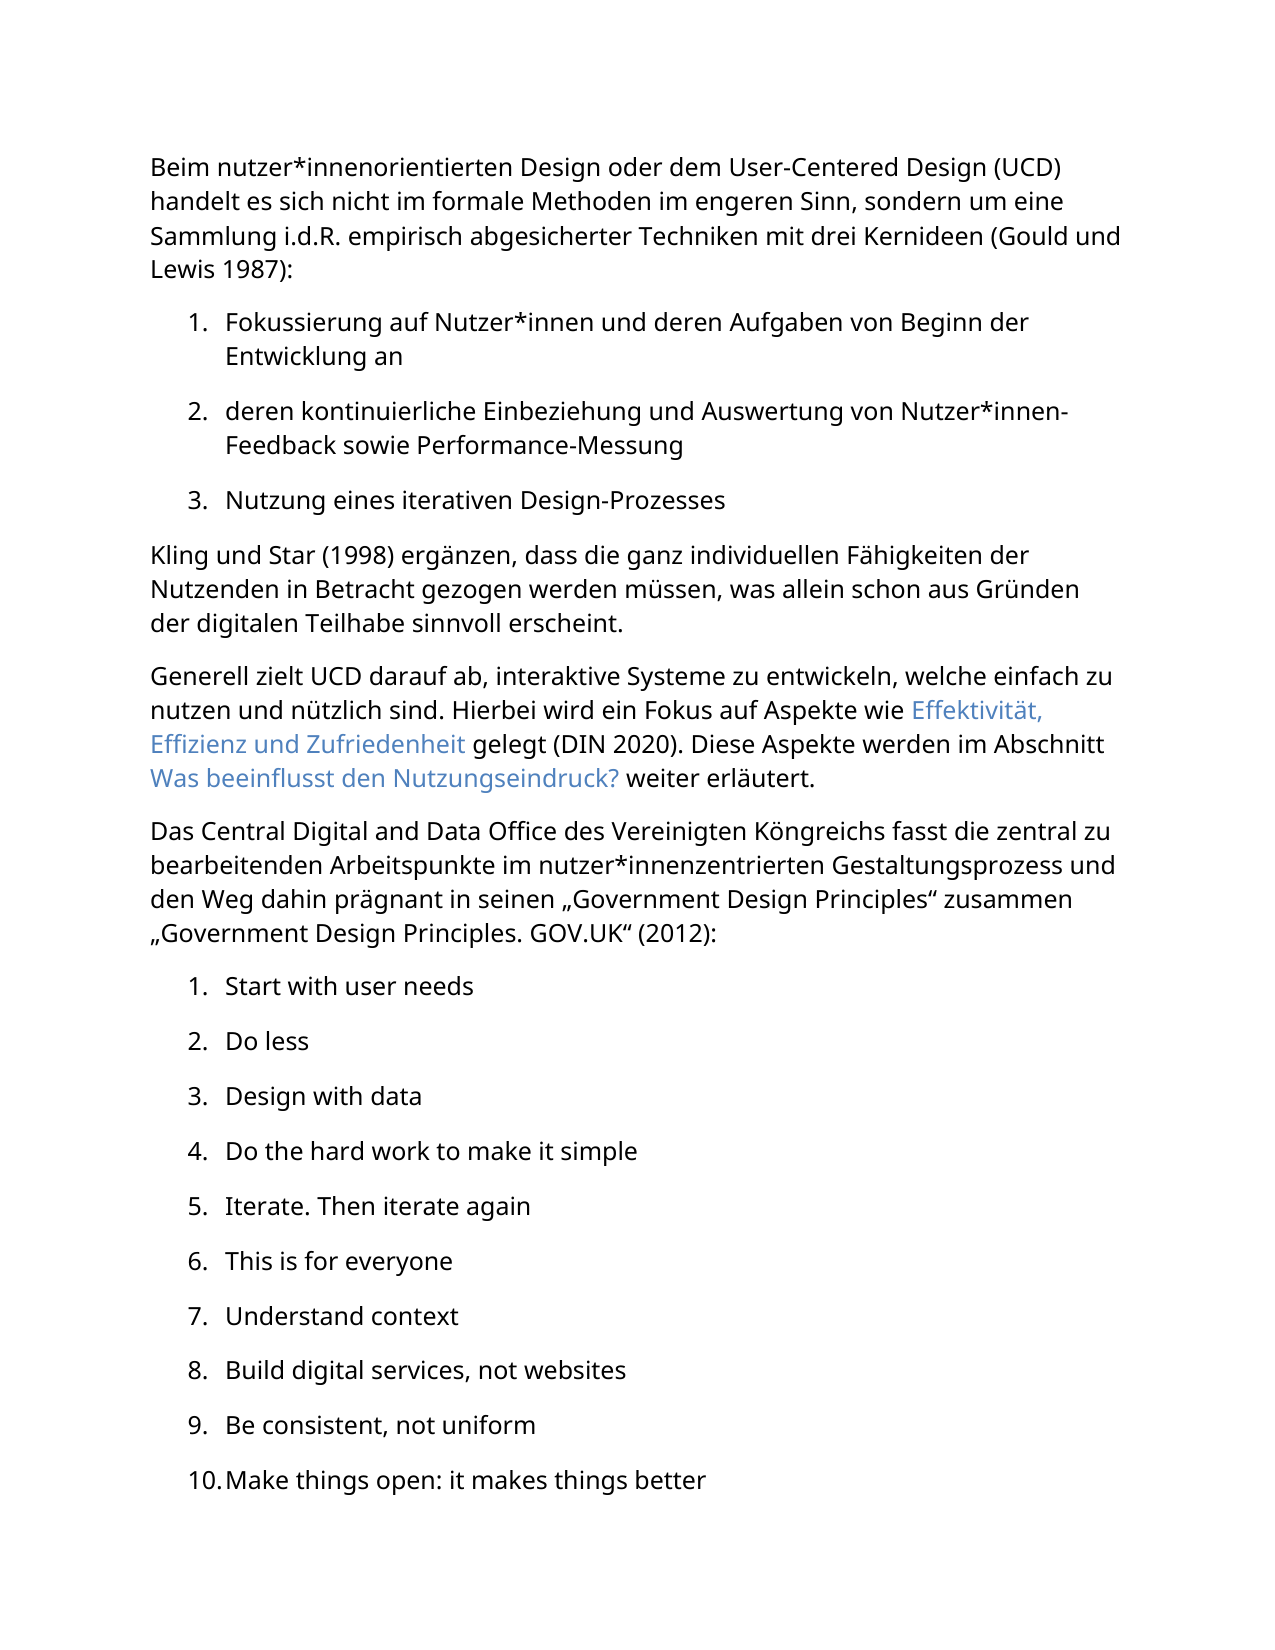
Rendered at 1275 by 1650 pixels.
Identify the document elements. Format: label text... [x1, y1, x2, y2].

list Fokussierung auf Nutzer*innen und deren Aufgaben von Beginn der Entwicklung an [187, 305, 1125, 373]
list Make things open: it makes things better [187, 1463, 1125, 1497]
list Do less [187, 1024, 1125, 1058]
list deren kontinuierliche Einbeziehung und Auswertung von Nutzer*innen-Feedback sowie Performance-Messung [187, 394, 1125, 462]
text Kling und Star (1998) ergänzen, dass die ganz individuellen Fähigkeiten der Nutzenden in Betracht gezogen werden müssen, was allein schon aus Gründen der digitalen Teilhabe sinnvoll erscheint. [150, 538, 1125, 640]
list Design with data [187, 1078, 1125, 1113]
list Build digital services, not websites [187, 1353, 1125, 1387]
list Iterate. Then iterate again [187, 1188, 1125, 1222]
list Be consistent, not uniform [187, 1408, 1125, 1442]
text Das Central Digital and Data Office des Vereinigten Köngreichs fasst die zentral zu bearbeitenden Arbeitspunkte im nutzer*innenzentrierten Gestaltungsprozess und den Weg dahin prägnant in seinen „Government Design Principles“ zusammen „Government Design Principles. GOV.UK“ (2012): [150, 814, 1125, 950]
text Beim nutzer*innenorientierten Design oder dem User-Centered Design (UCD) handelt es sich nicht im formale Methoden im engeren Sinn, sondern um eine Sammlung i.d.R. empirisch abgesicherter Techniken mit drei Kernideen (Gould und Lewis 1987): [150, 150, 1125, 286]
list Do the hard work to make it simple [187, 1133, 1125, 1167]
list This is for everyone [187, 1243, 1125, 1277]
list Understand context [187, 1298, 1125, 1332]
list Nutzung eines iterativen Design-Prozesses [187, 483, 1125, 517]
list Start with user needs [187, 969, 1125, 1003]
text Generell zielt UCD darauf ab, interaktive Systeme zu entwickeln, welche einfach zu nutzen und nützlich sind. Hierbei wird ein Fokus auf Aspekte wie Effektivität, Effizienz und Zufriedenheit gelegt (DIN 2020). Diese Aspekte werden im Abschnitt Was beeinflusst den Nutzungseindruck? weiter erläutert. [150, 659, 1125, 795]
